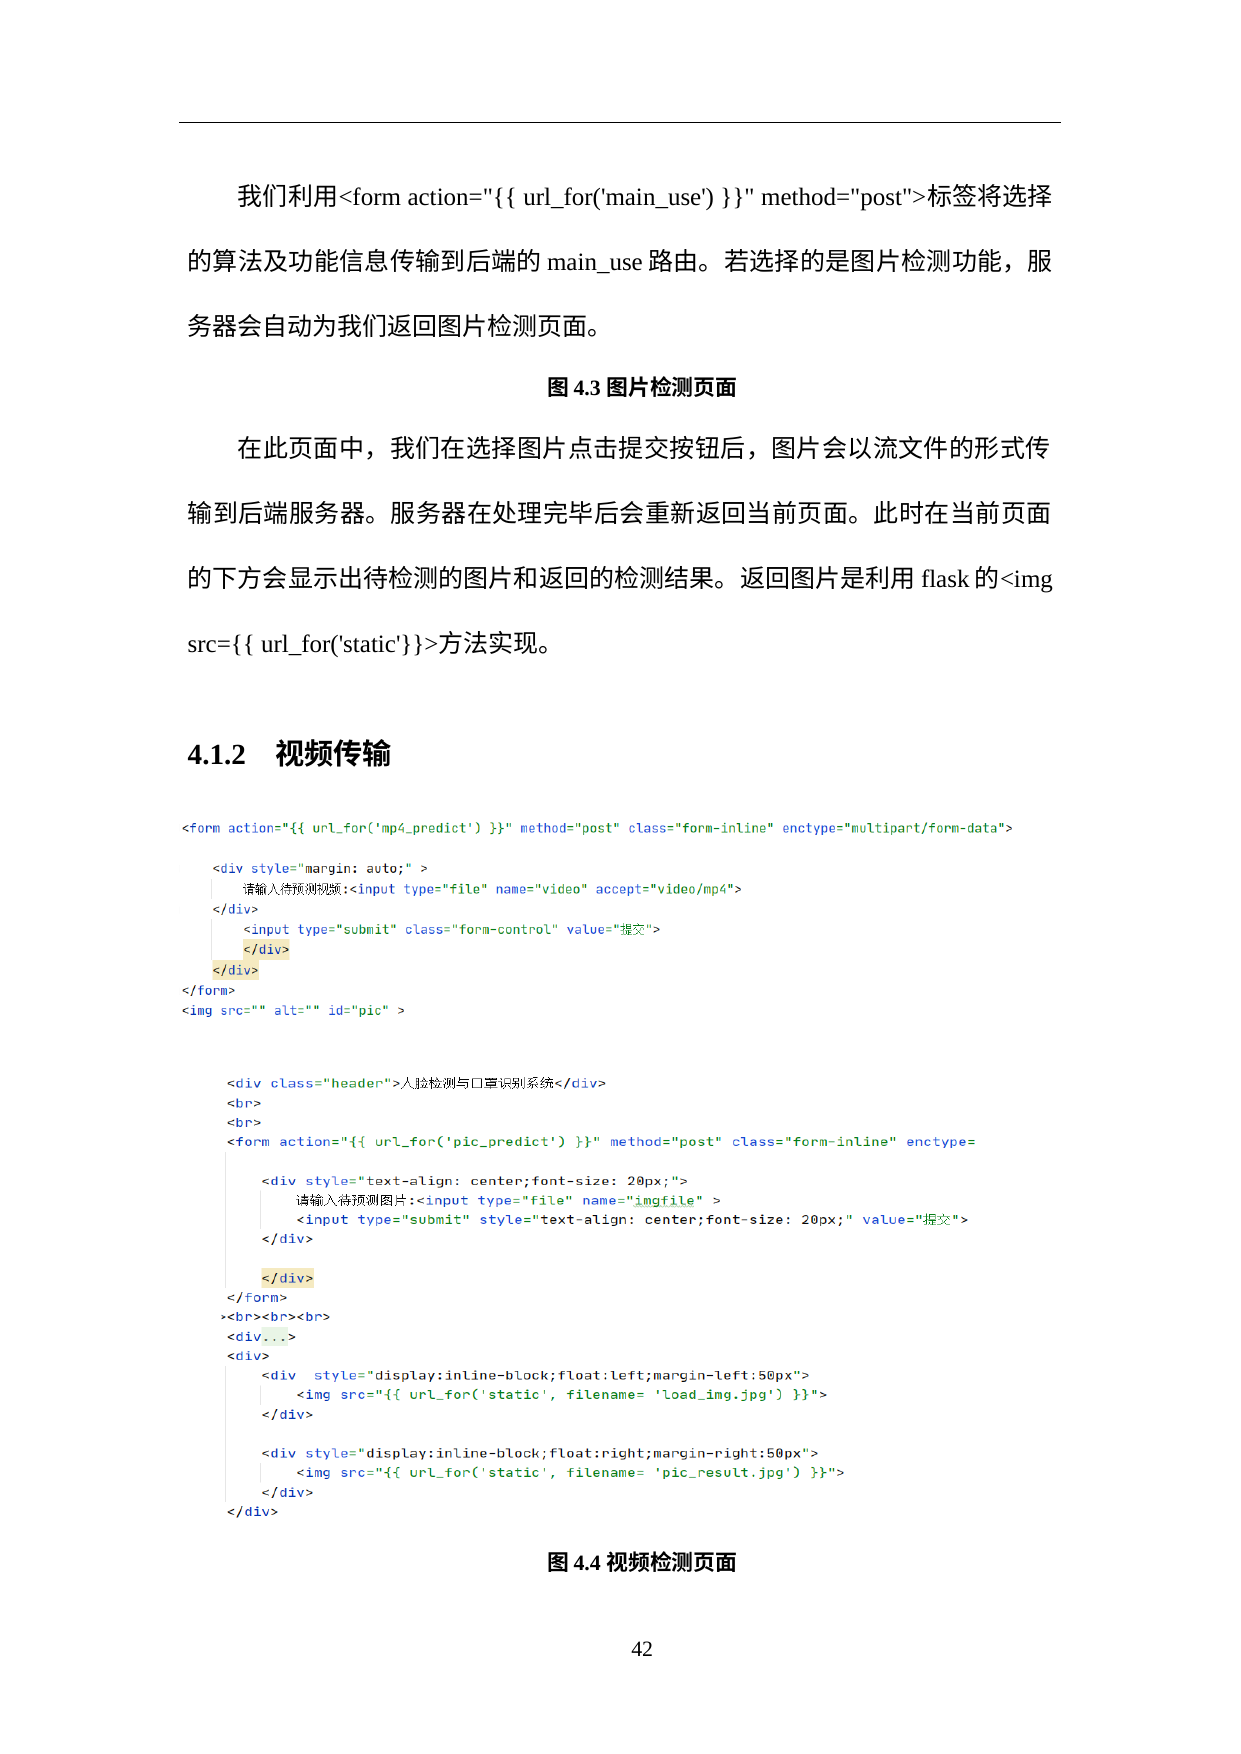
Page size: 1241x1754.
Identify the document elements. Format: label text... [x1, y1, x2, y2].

text 我们利用<form action="{{ url_for('main_use') }}" method="post">标签将选择的算法及功能信息传输到后端的main_use路由。若选择的是图片检测功能，服务器会自动为我们返回图片检测页面。 [187, 162, 1053, 357]
picture [179, 819, 1045, 1019]
picture [221, 1077, 976, 1523]
subtitle 视频传输 [187, 719, 1053, 784]
text 在此页面中，我们在选择图片点击提交按钮后，图片会以流文件的形式传输到后端服务器。服务器在处理完毕后会重新返回当前页面。此时在当前页面的下方会显示出待检测的图片和返回的检测结果。返回图片是利用flask的<img src={{ url_for('static'}}>方法实现。 [187, 414, 1053, 674]
text 图4.3 图片检测页面 [187, 369, 1053, 402]
